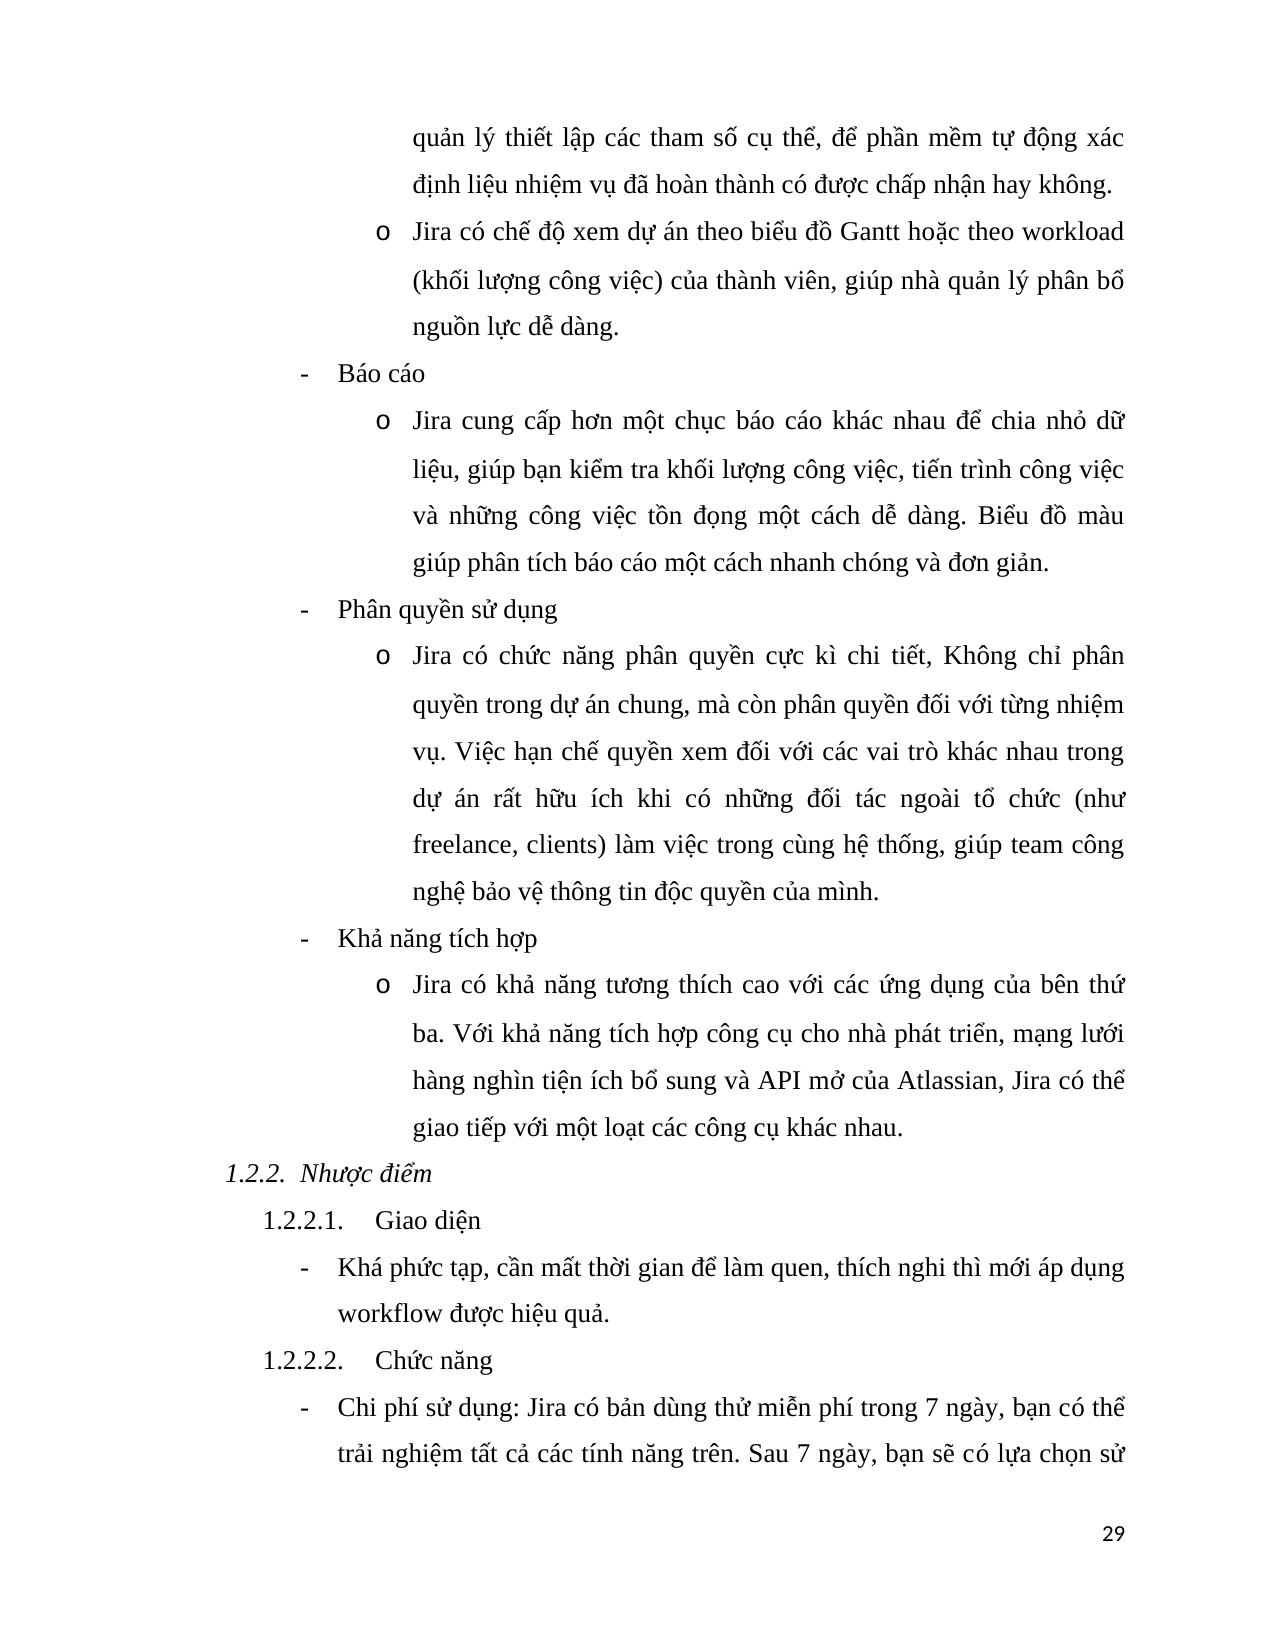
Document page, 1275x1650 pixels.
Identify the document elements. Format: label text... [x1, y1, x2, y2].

list Báo cáo [300, 357, 1125, 388]
list Khả năng tích hợp [300, 922, 1125, 953]
list Nhược điểm [225, 1157, 1125, 1188]
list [375, 121, 1125, 199]
list Giao diện [262, 1204, 1125, 1235]
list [300, 1391, 1125, 1468]
list Jira có chế độ xem dự án theo biểu đồ Gantt hoặc theo workload (khối lượng công việc) của thành viên, giúp nhà quản lý phân bổ nguồn lực dễ dàng. [375, 215, 1125, 342]
list Jira có khả năng tương thích cao với các ứng dụng của bên thứ ba. Với khả năng tích hợp công cụ cho nhà phát triển, mạng lưới hàng nghìn tiện ích bổ sung và API mở của Atlassian, Jira có thể giao tiếp với một loạt các công cụ khác nhau. [375, 968, 1125, 1142]
list Khá phức tạp, cần mất thời gian để làm quen, thích nghi thì mới áp dụng workflow được hiệu quả. [300, 1251, 1125, 1328]
list Chức năng [262, 1344, 1125, 1375]
list Jira cung cấp hơn một chục báo cáo khác nhau để chia nhỏ dữ liệu, giúp bạn kiểm tra khối lượng công việc, tiến trình công việc và những công việc tồn đọng một cách dễ dàng. Biểu đồ màu giúp phân tích báo cáo một cách nhanh chóng và đơn giản. [375, 404, 1125, 577]
list Phân quyền sử dụng [300, 593, 1125, 624]
list Jira có chức năng phân quyền cực kì chi tiết, Không chỉ phân quyền trong dự án chung, mà còn phân quyền đối với từng nhiệm vụ. Việc hạn chế quyền xem đối với các vai trò khác nhau trong dự án rất hữu ích khi có những đối tác ngoài tổ chức (như freelance, clients) làm việc trong cùng hệ thống, giúp team công nghệ bảo vệ thông tin độc quyền của mình. [375, 639, 1125, 906]
